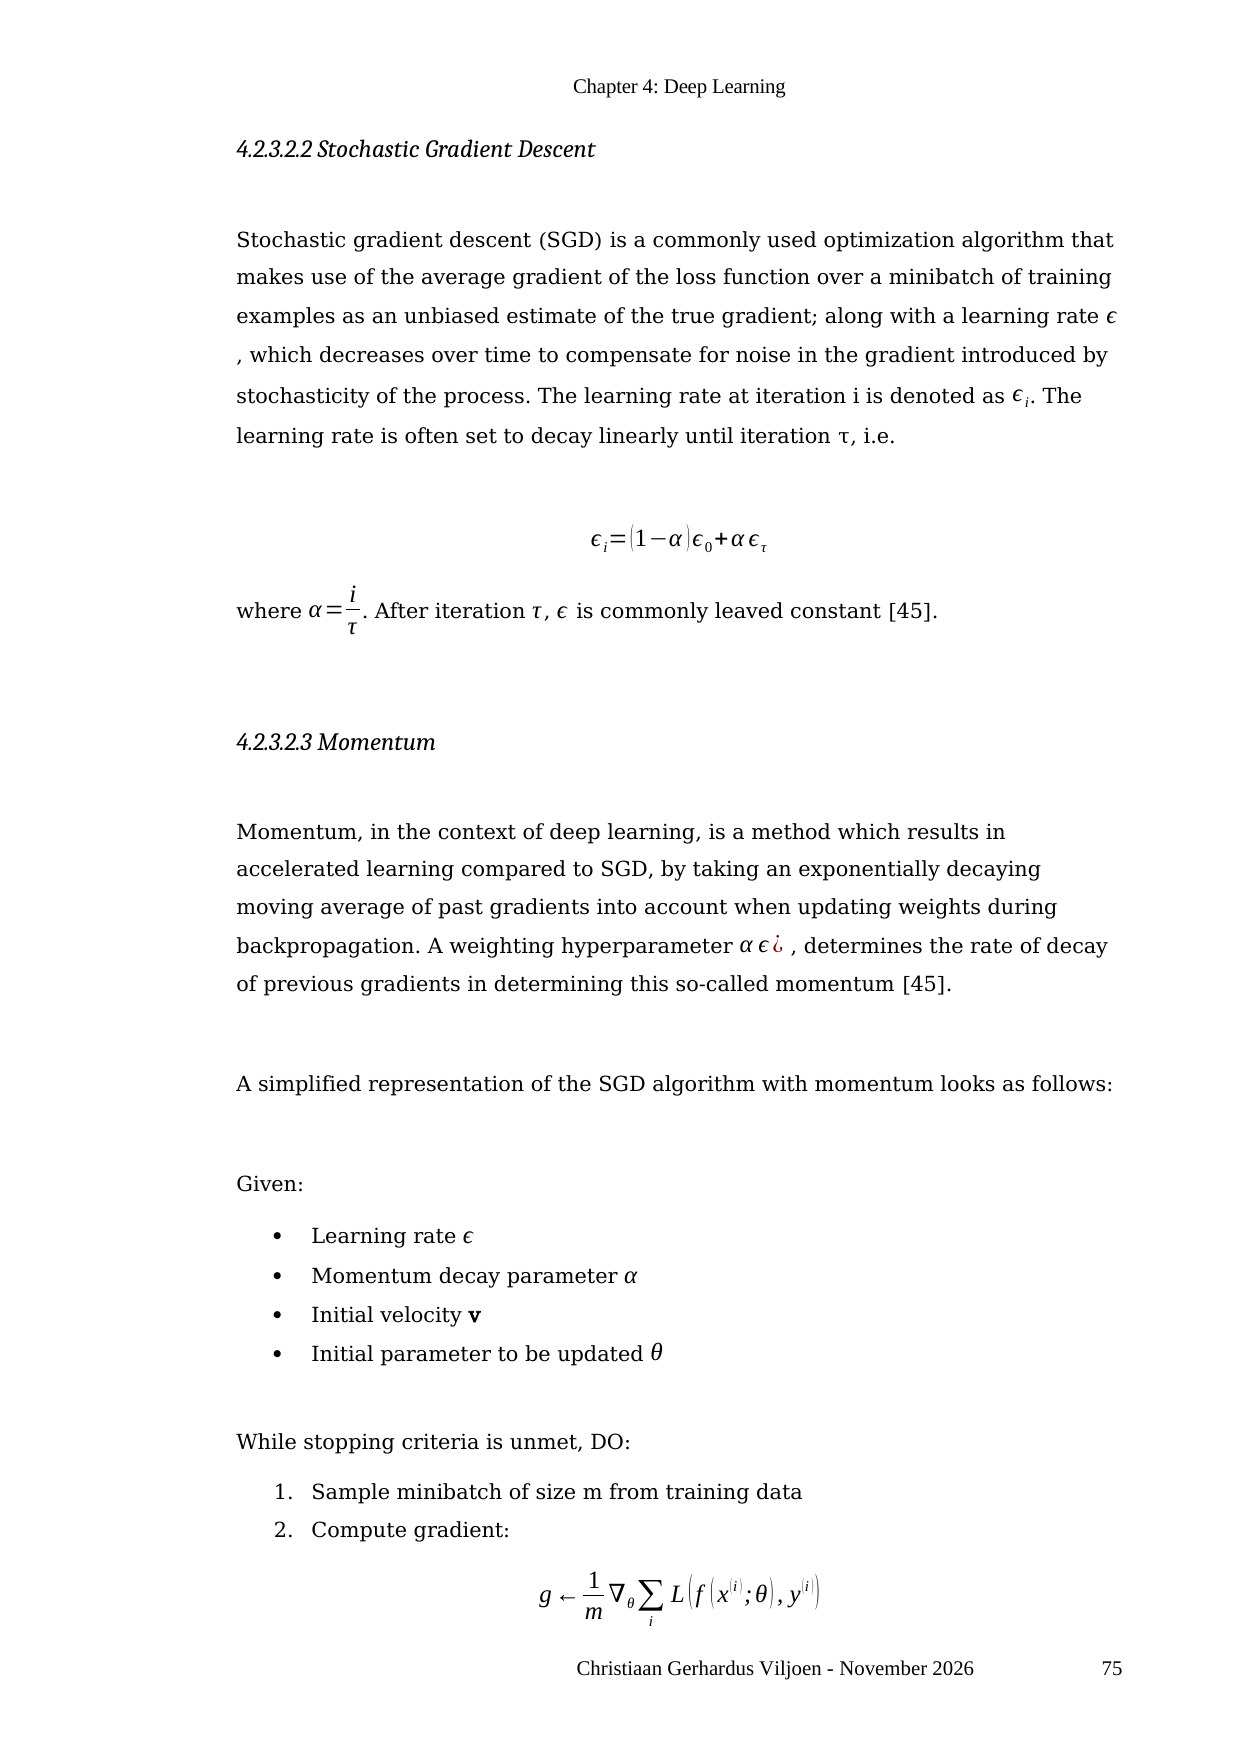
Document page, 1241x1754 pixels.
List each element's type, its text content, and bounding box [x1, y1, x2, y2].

subtitle Stochastic Gradient Descent [236, 135, 1122, 164]
text While stopping criteria is unmet, DO: [236, 1429, 1122, 1454]
list Sample minibatch of size m from training data [274, 1479, 1122, 1504]
text Stochastic gradient descent (SGD) is a commonly used optimization algorithm that makes use of the average gradient of the loss function over a minibatch of training examples as an unbiased estimate of the true gradient; along with a learning rate , which decreases over time to compensate for noise in the gradient introduced by stochasticity of the process. The learning rate at iteration i is denoted as . The learning rate is often set to decay linearly until iteration τ, i.e. [236, 227, 1122, 448]
list Momentum decay parameter [274, 1261, 1122, 1289]
list Learning rate [274, 1221, 1122, 1249]
list Initial velocity v [274, 1301, 1122, 1327]
text Given: [236, 1171, 1122, 1196]
text where . After iteration , is commonly leaved constant . [236, 581, 1122, 640]
text Momentum, in the context of deep learning, is a method which results in accelerated learning compared to SGD, by taking an exponentially decaying moving average of past gradients into account when updating weights during backpropagation. A weighting hyperparameter , determines the rate of decay of previous gradients in determining this so-called momentum . [236, 819, 1122, 996]
text A simplified representation of the SGD algorithm with momentum looks as follows: [236, 1071, 1122, 1096]
subtitle Momentum [236, 727, 1122, 756]
list Compute gradient: [274, 1517, 1122, 1542]
list Initial parameter to be updated [274, 1339, 1122, 1367]
